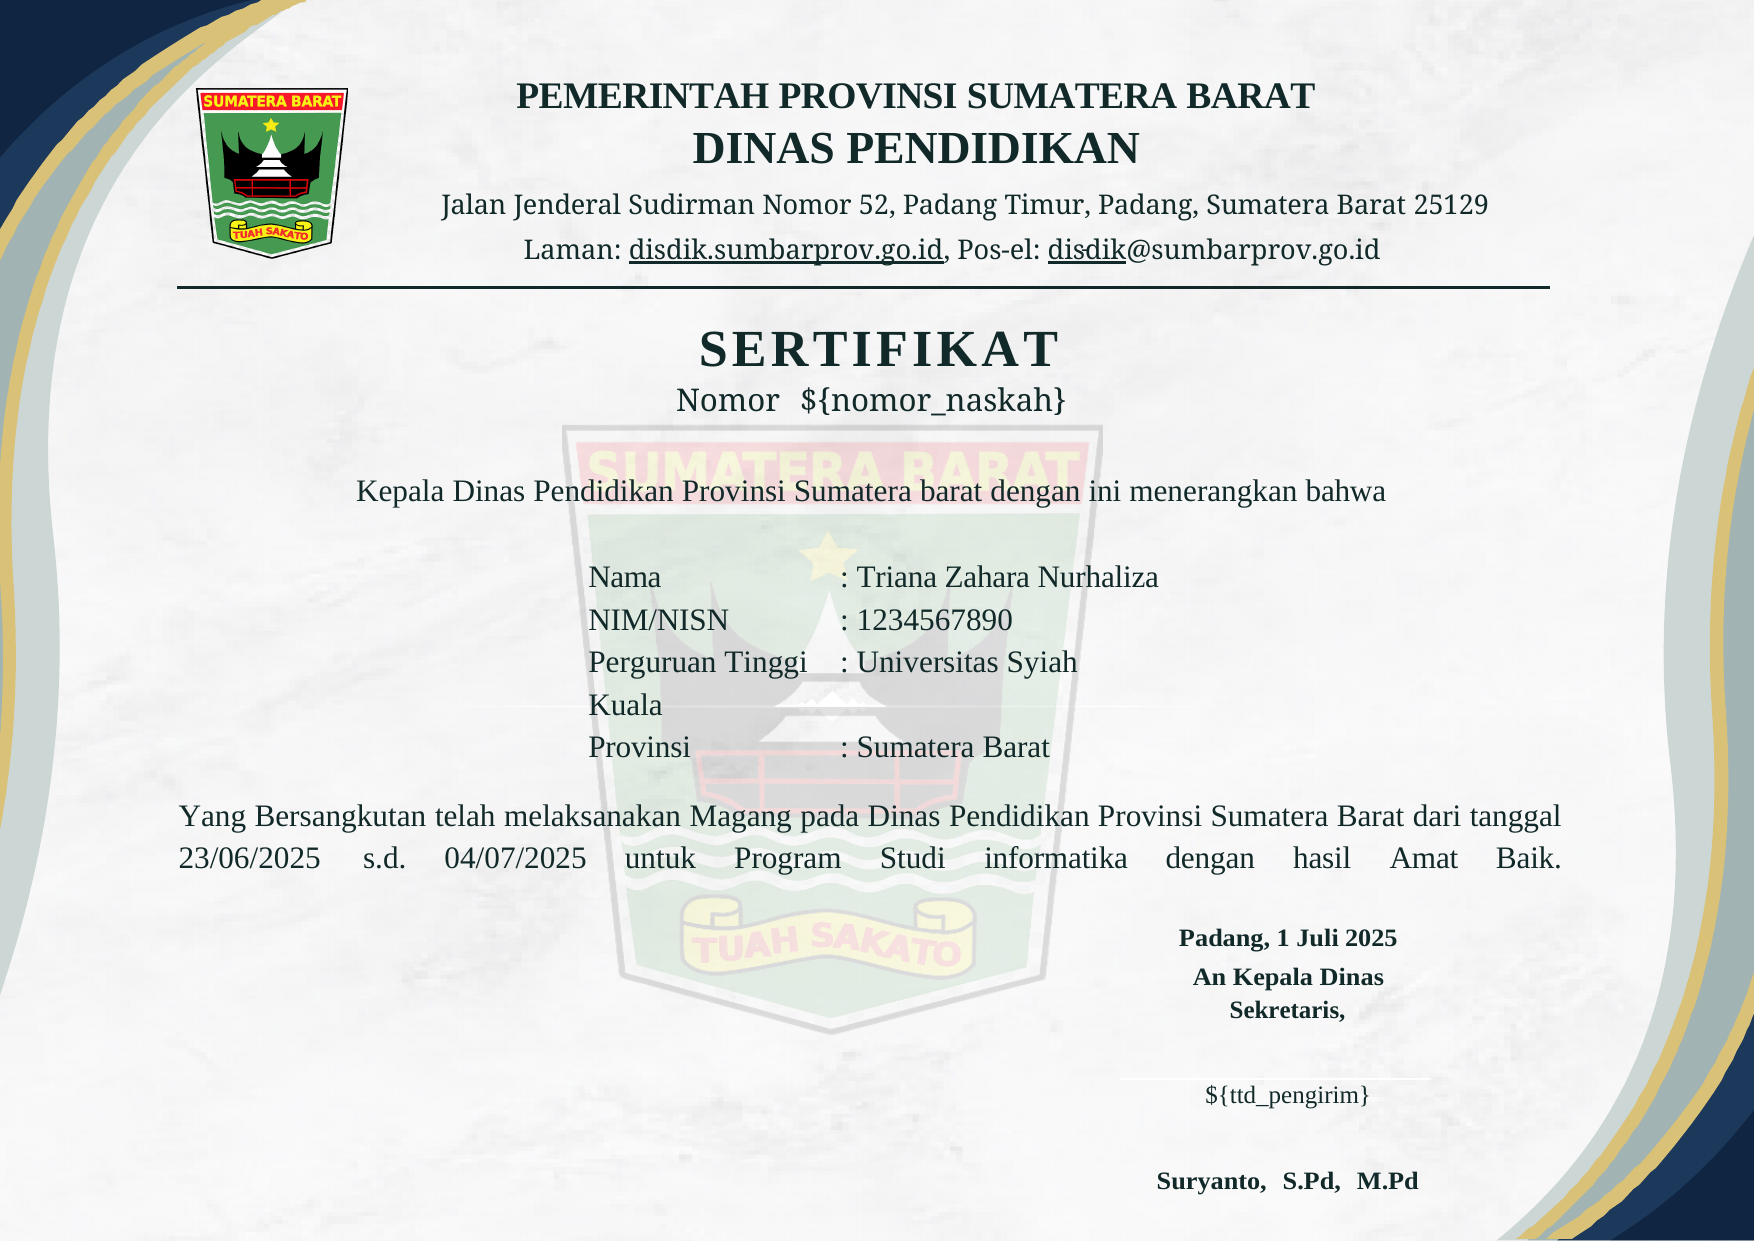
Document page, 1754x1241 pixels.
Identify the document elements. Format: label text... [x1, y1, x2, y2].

text PEMERINTAH PROVINSI SUMATERA BARAT [269, 74, 1562, 117]
text Nama : Triana Zahara Nurhaliza [588, 559, 1562, 594]
text Provinsi : Sumatera Barat [588, 728, 1078, 764]
text Sekretaris, [1072, 996, 1503, 1025]
text Suryanto, S.Pd, M.Pd [1072, 1166, 1503, 1195]
title SERTIFIKAT [698, 318, 1562, 378]
text Kepala Dinas Pendidikan Provinsi Sumatera barat dengan ini menerangkan bahwa [180, 472, 1562, 508]
text Nomor ${nomor_naskah} [180, 378, 1562, 421]
subtitle DINAS PENDIDIKAN [692, 120, 1562, 173]
text Padang, 1 Juli 2025 [1072, 923, 1504, 952]
text NIM/NISN : 1234567890 Perguruan Tinggi : Universitas Syiah Kuala [588, 601, 1078, 722]
picture [0, 0, 1754, 1241]
text Jalan Jenderal Sudirman Nomor 52, Padang Timur, Padang, Sumatera Barat 25129 Laman: disdik.sumbarprov.go.id, Pos-el: disdik@sumbarprov.go.id [441, 186, 1503, 267]
text An Kepala Dinas [1072, 962, 1504, 990]
text ${ttd_pengirim} [1072, 1053, 1503, 1109]
text Yang Bersangkutan telah melaksanakan Magang pada Dinas Pendidikan Provinsi Sumatera Barat dari tanggal 23/06/2025 s.d. 04/07/2025 untuk Program Studi informatika dengan hasil Amat Baik. [178, 797, 1562, 875]
